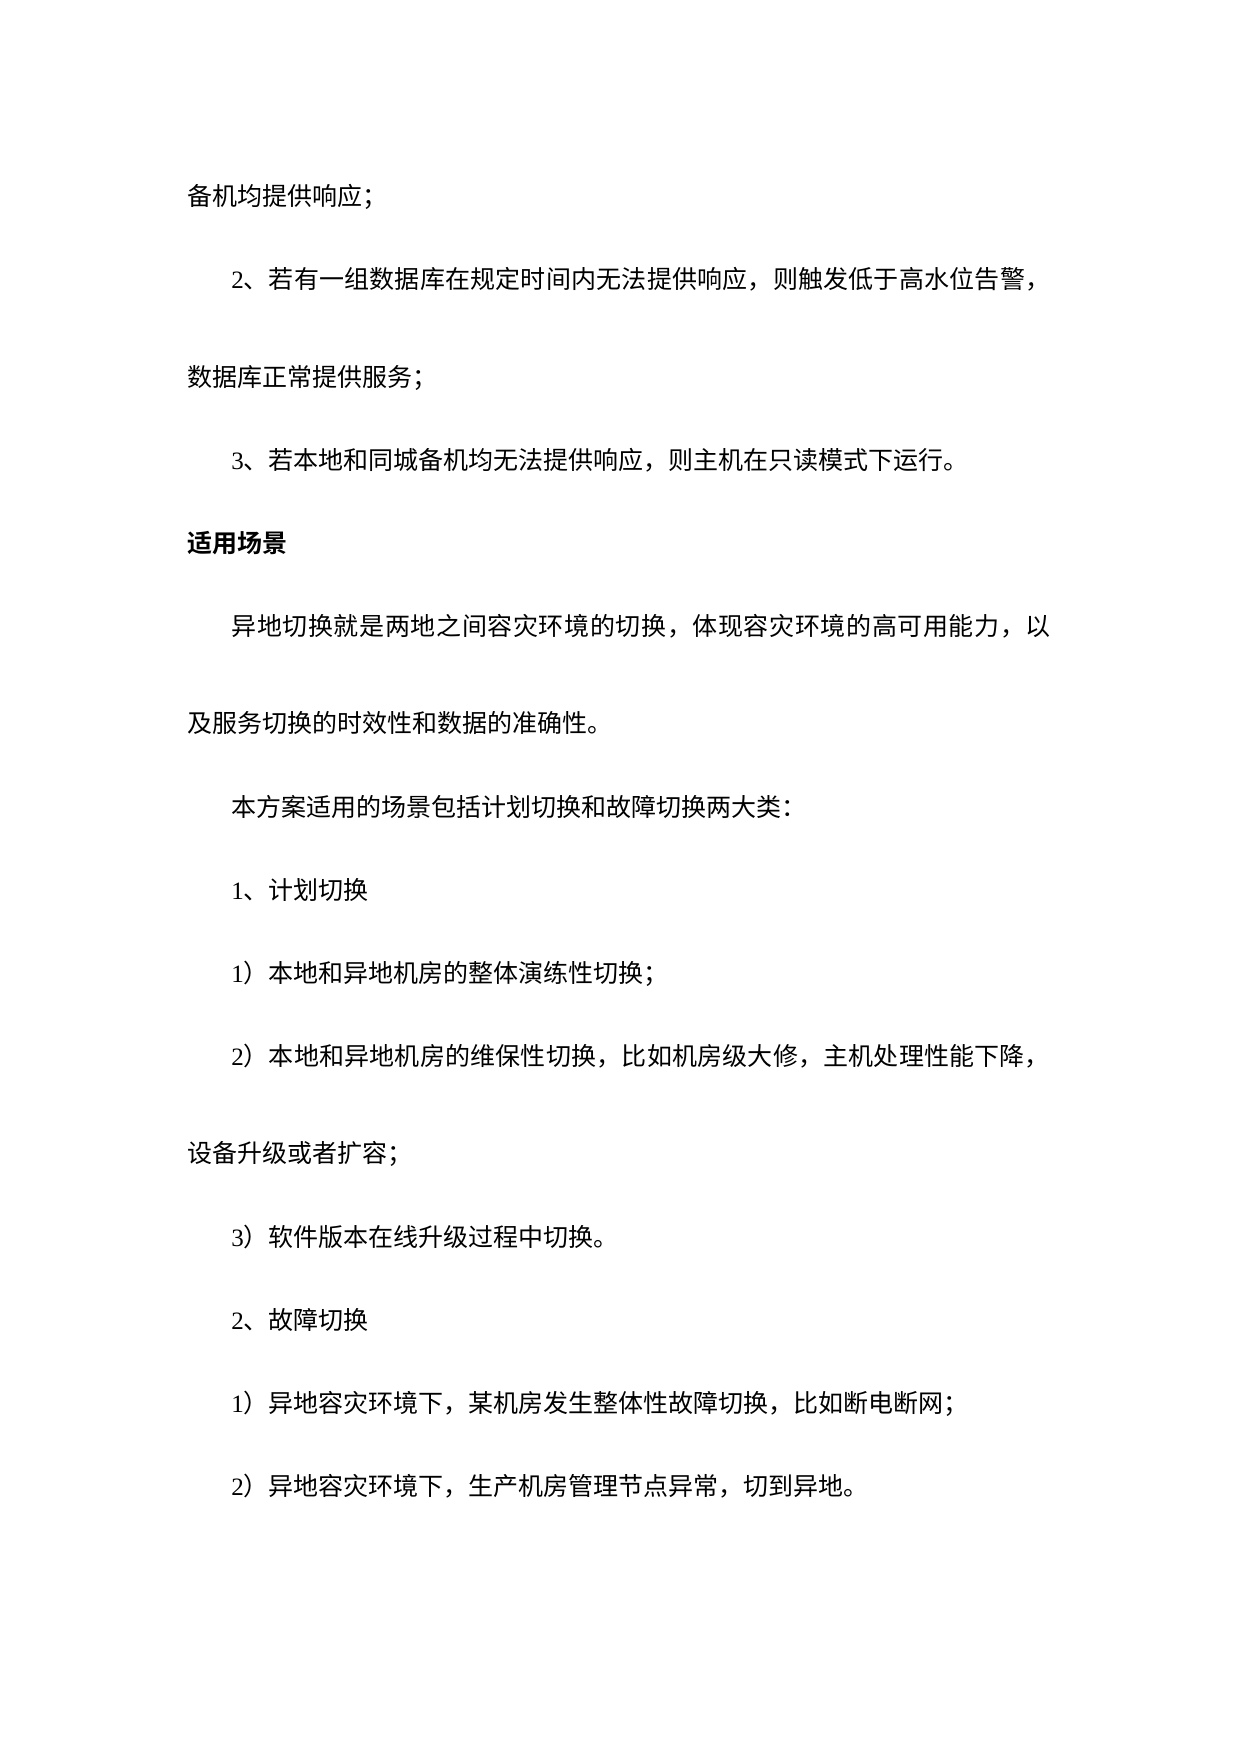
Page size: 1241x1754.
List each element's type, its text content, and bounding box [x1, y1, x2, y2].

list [187, 162, 1053, 227]
list 若有一组数据库在规定时间内无法提供响应，则触发低于高水位告警，数据库正常提供服务； [187, 245, 1053, 408]
subtitle 适用场景 [187, 509, 1053, 574]
list 本地和异地机房的整体演练性切换； [187, 939, 1053, 1004]
list 若本地和同城备机均无法提供响应，则主机在只读模式下运行。 [187, 426, 1053, 491]
list 异地容灾环境下，某机房发生整体性故障切换，比如断电断网； [187, 1369, 1053, 1434]
list 异地容灾环境下，生产机房管理节点异常，切到异地。 [187, 1452, 1053, 1517]
text 异地切换就是两地之间容灾环境的切换，体现容灾环境的高可用能力，以及服务切换的时效性和数据的准确性。 [187, 592, 1053, 754]
text 本方案适用的场景包括计划切换和故障切换两大类： [187, 773, 1053, 838]
list 软件版本在线升级过程中切换。 [187, 1203, 1053, 1268]
list 本地和异地机房的维保性切换，比如机房级大修，主机处理性能下降，设备升级或者扩容； [187, 1022, 1053, 1184]
list 计划切换 [187, 856, 1053, 921]
list 故障切换 [187, 1286, 1053, 1351]
